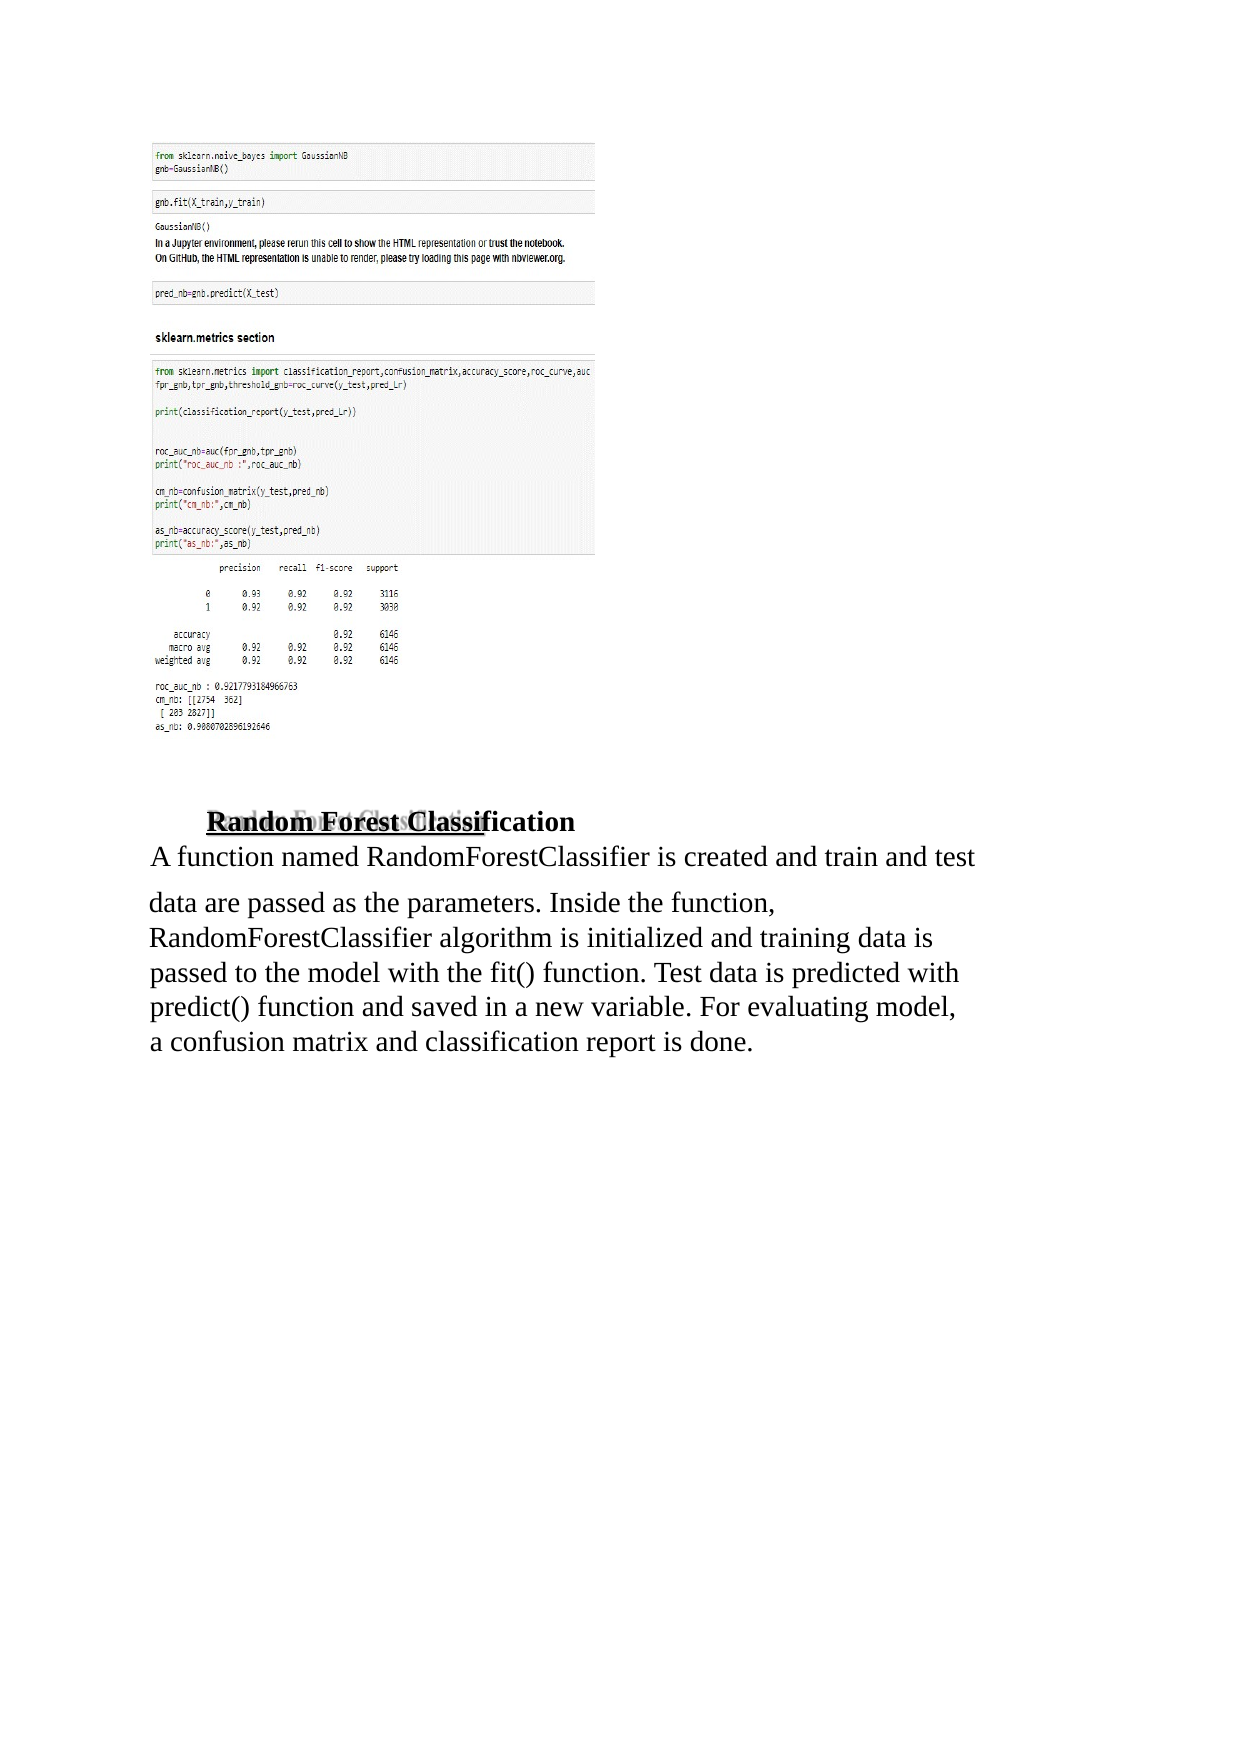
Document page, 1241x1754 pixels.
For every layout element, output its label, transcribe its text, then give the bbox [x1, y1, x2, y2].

picture [504, 819, 511, 829]
picture [372, 848, 379, 855]
picture [150, 141, 595, 739]
picture [192, 743, 511, 855]
text data are passed as the parameters. Inside the function, [148, 886, 1002, 919]
text RandomForestClassifier algorithm is initialized and training data is passed to the model with the fit() function. Test data is predicted with predict() function and saved in a new variable. For evaluating model, a confusion matrix and classification report is done. [148, 920, 963, 1057]
